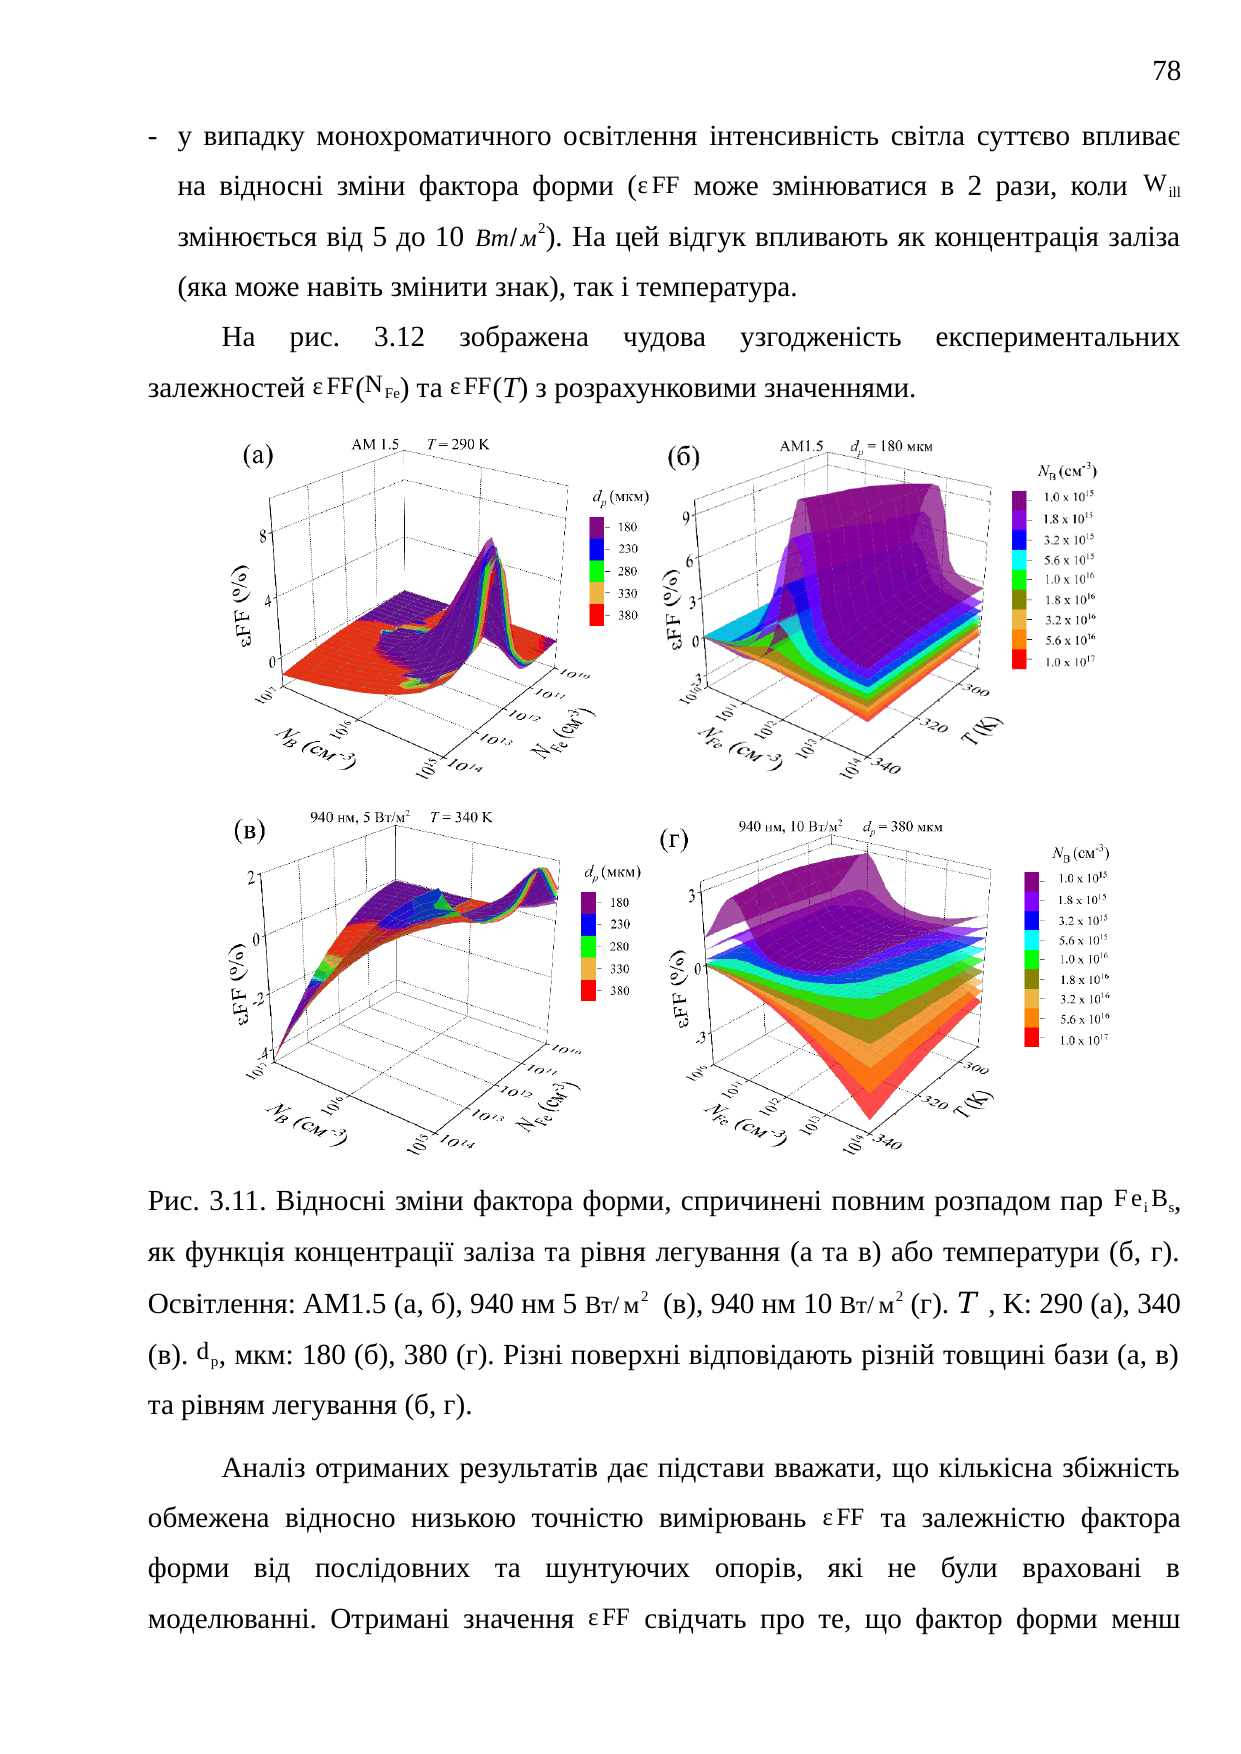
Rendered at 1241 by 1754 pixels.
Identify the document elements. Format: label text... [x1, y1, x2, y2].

picture [227, 432, 1102, 779]
list у випадку монохроматичного освітлення інтенсивність світла суттєво впливає на відносні зміни фактора форми ( може змінюватися в 2 рази, коли змінюється від 5 до 10 ). На цей відгук впливають як концентрація заліза (яка може навіть змінити знак), так і температура. [148, 118, 1181, 303]
picture [218, 807, 1111, 1155]
text На рис. 3.12 зображена чудова узгодженість експериментальних залежностей () та (T) з розрахунковими значеннями. [148, 319, 1181, 403]
text Рис. 3.11. Відносні зміни фактора форми, спричинені повним розпадом пар , як функція концентрації заліза та рівня легування (а та в) або температури (б, г). Освітлення: AM1.5 (а, б), 940 нм 5 (в), 940 нм 10 (г). 𝑇 , K: 290 (а), 340 (в). , мкм: 180 (б), 380 (г). Різні поверхні відповідають різній товщині бази (а, в) та рівням легування (б, г). [148, 1183, 1181, 1421]
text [148, 1450, 1181, 1634]
